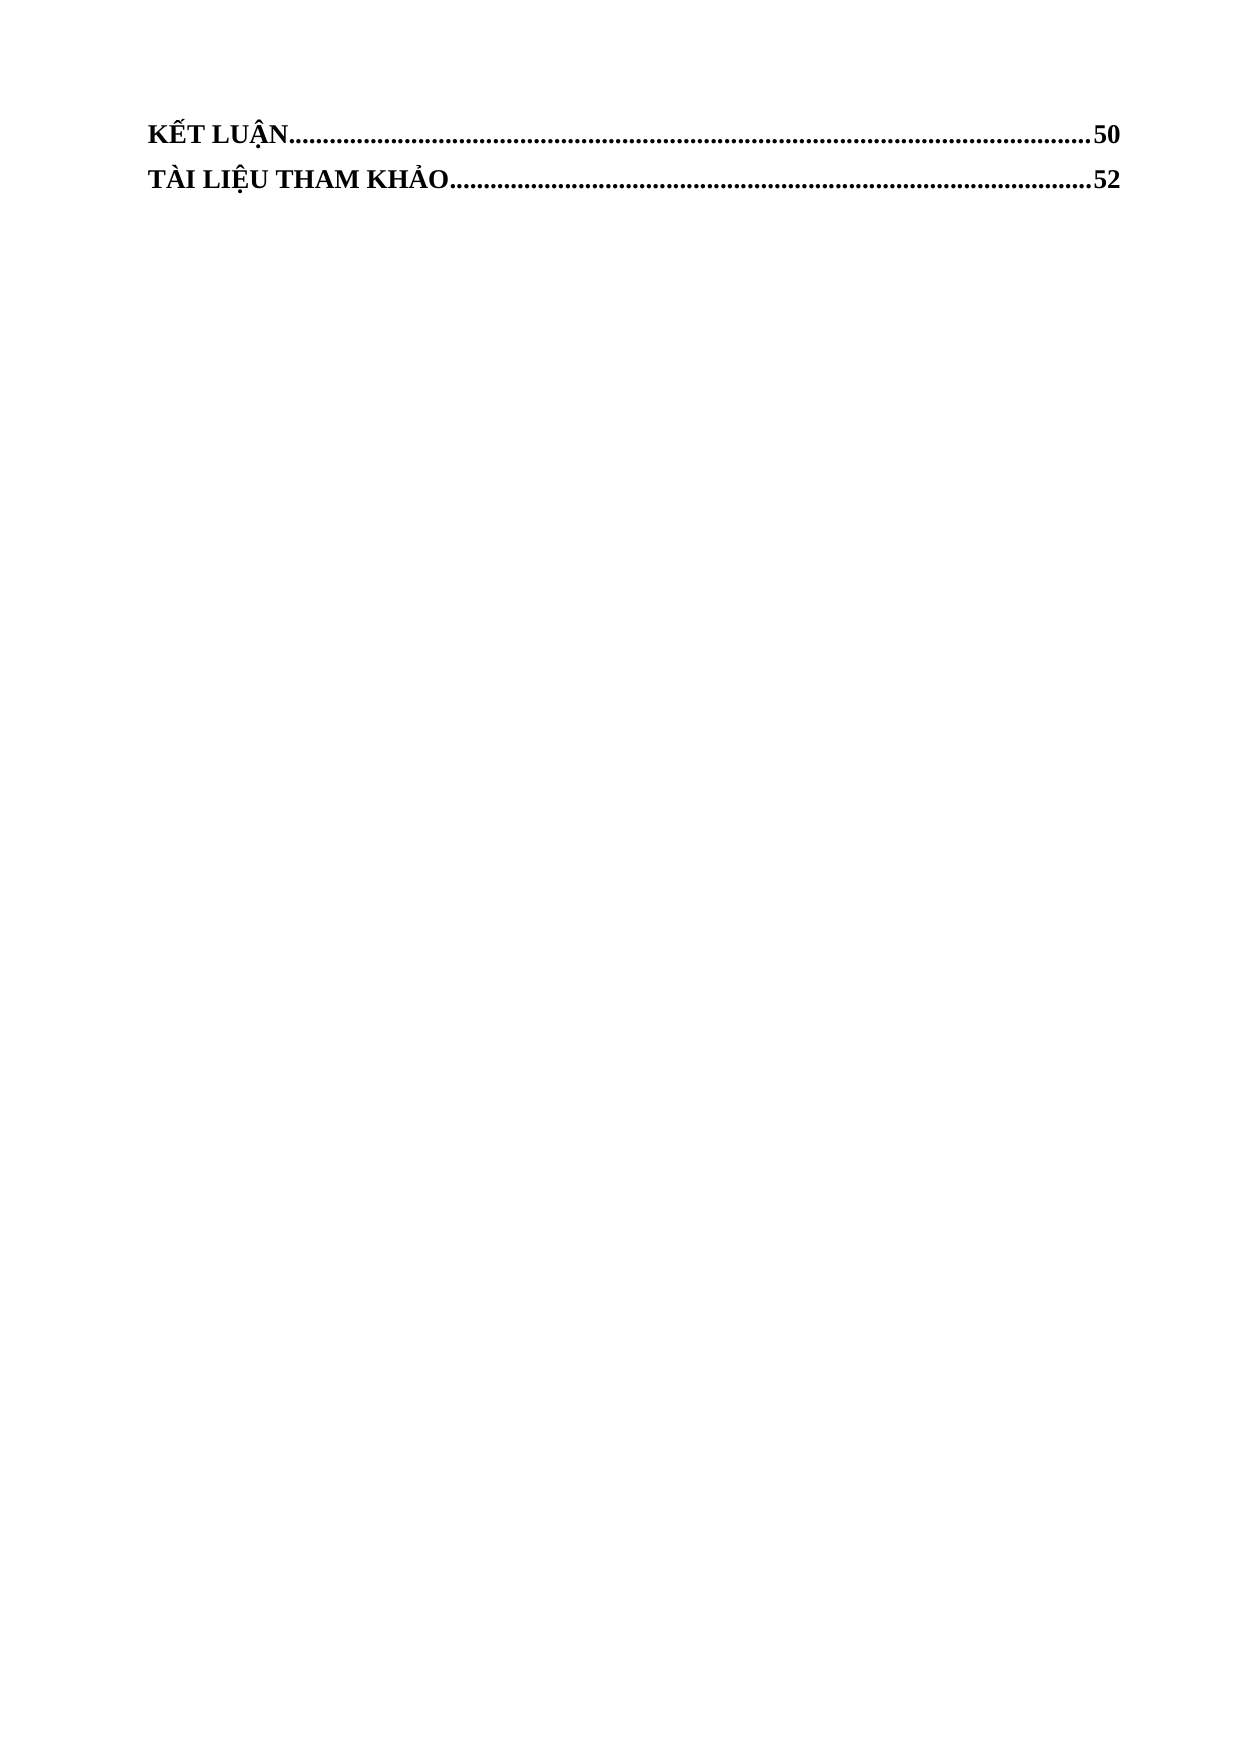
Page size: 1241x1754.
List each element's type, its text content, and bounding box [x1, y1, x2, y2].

text KẾT LUẬN 50 [148, 118, 1134, 149]
text TÀI LIỆU THAM KHẢO 52 [148, 163, 1134, 194]
